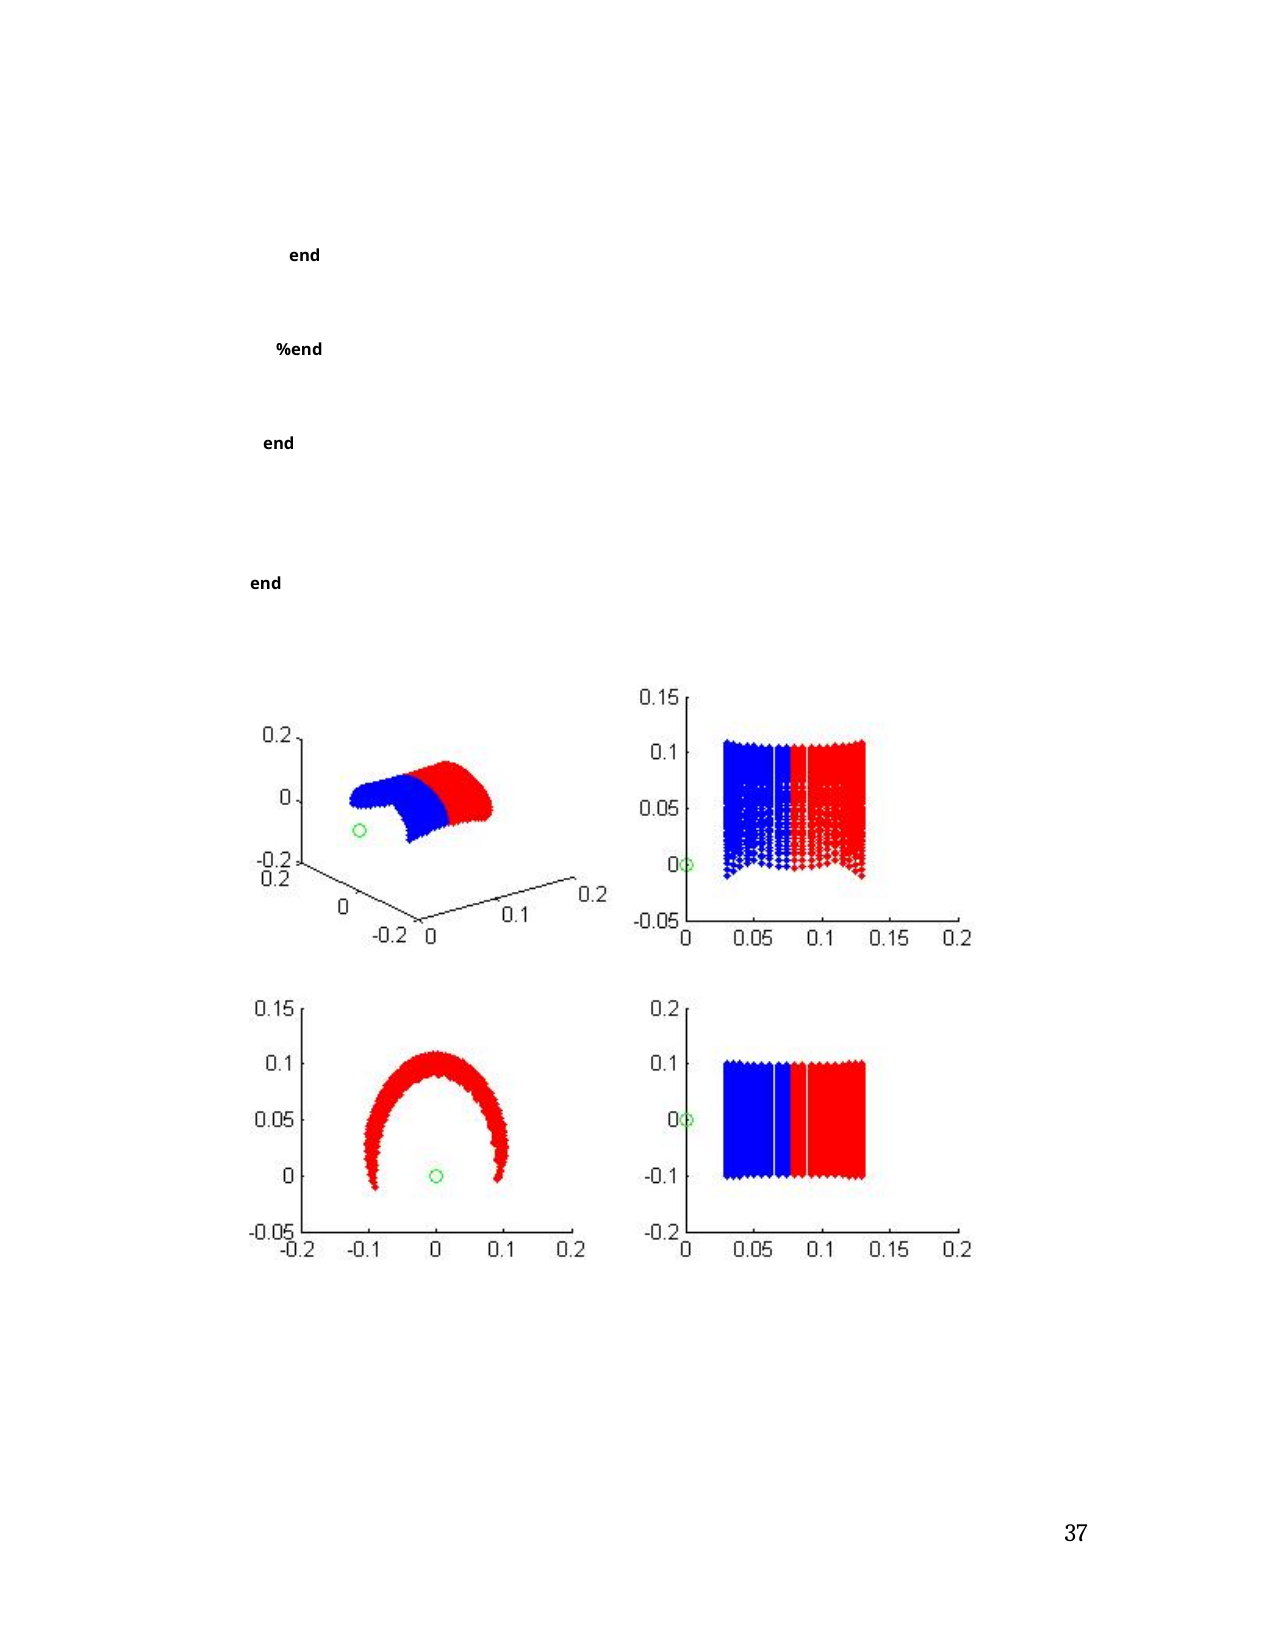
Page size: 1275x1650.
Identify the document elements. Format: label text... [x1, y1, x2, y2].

text %end [250, 337, 1087, 360]
text end [250, 572, 1087, 594]
picture [187, 647, 1063, 1304]
text end [250, 244, 1087, 266]
text end [250, 431, 1087, 454]
